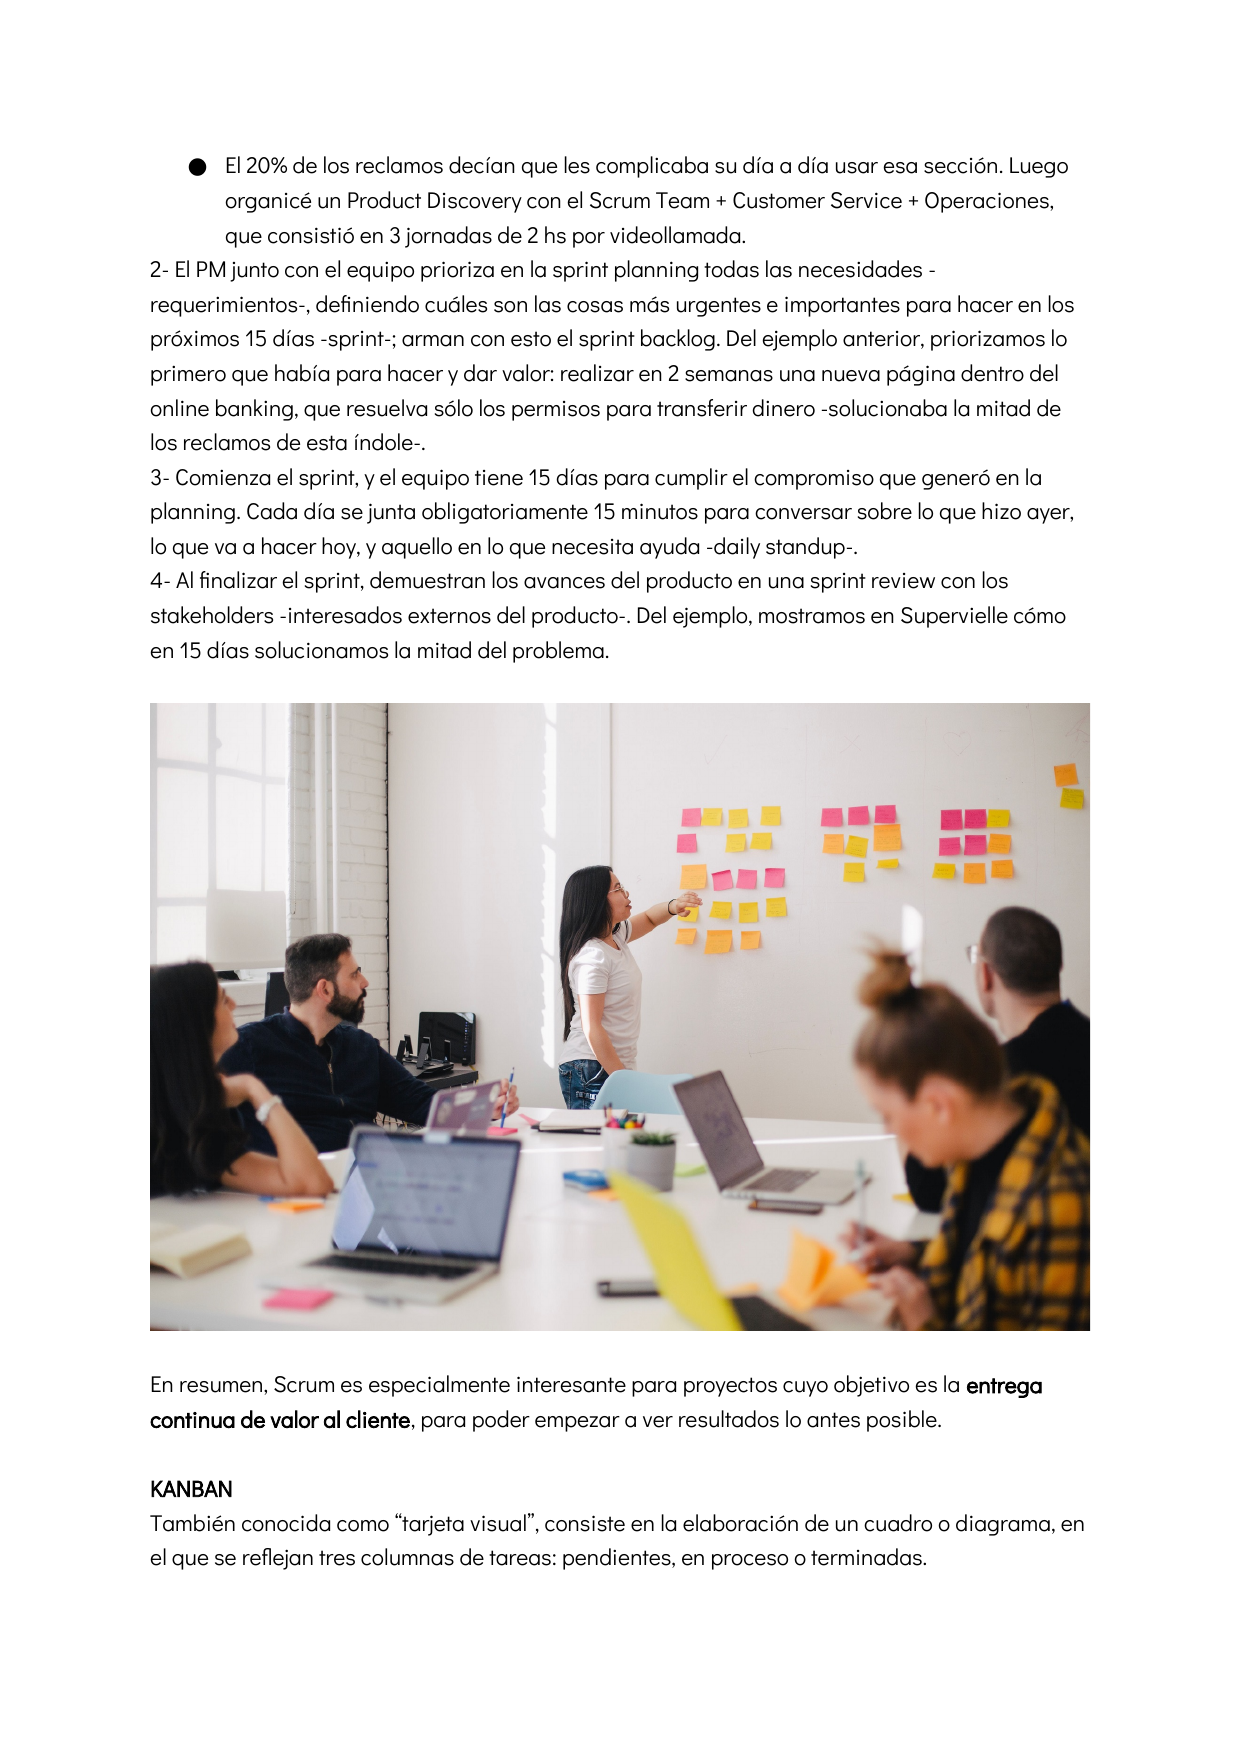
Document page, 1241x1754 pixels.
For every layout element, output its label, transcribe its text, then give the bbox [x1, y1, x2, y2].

text 4- Al finalizar el sprint, demuestran los avances del producto en una sprint review con los stakeholders -interesados externos del producto-. Del ejemplo, mostramos en Supervielle cómo en 15 días solucionamos la mitad del problema. [150, 565, 1090, 664]
picture [150, 703, 1091, 1331]
text En resumen, Scrum es especialmente interesante para proyectos cuyo objetivo es la entrega continua de valor al cliente, para poder empezar a ver resultados lo antes posible. [150, 1369, 1090, 1433]
text KANBAN [150, 1473, 1090, 1503]
text También conocida como “tarjeta visual”, consiste en la elaboración de un cuadro o diagrama, en el que se reflejan tres columnas de tareas: pendientes, en proceso o terminadas. [150, 1507, 1090, 1572]
text 2- El PM junto con el equipo prioriza en la sprint planning todas las necesidades -requerimientos-, definiendo cuáles son las cosas más urgentes e importantes para hacer en los próximos 15 días -sprint-; arman con esto el sprint backlog. Del ejemplo anterior, priorizamos lo primero que había para hacer y dar valor: realizar en 2 semanas una nueva página dentro del online banking, que resuelva sólo los permisos para transferir dinero -solucionaba la mitad de los reclamos de esta índole-. [150, 254, 1090, 457]
list El 20% de los reclamos decían que les complicaba su día a día usar esa sección. Luego organicé un Product Discovery con el Scrum Team + Customer Service + Operaciones, que consistió en 3 jornadas de 2 hs por videollamada. [187, 150, 1090, 249]
text 3- Comienza el sprint, y el equipo tiene 15 días para cumplir el compromiso que generó en la planning. Cada día se junta obligatoriamente 15 minutos para conversar sobre lo que hizo ayer, lo que va a hacer hoy, y aquello en lo que necesita ayuda -daily standup-. [150, 461, 1090, 561]
